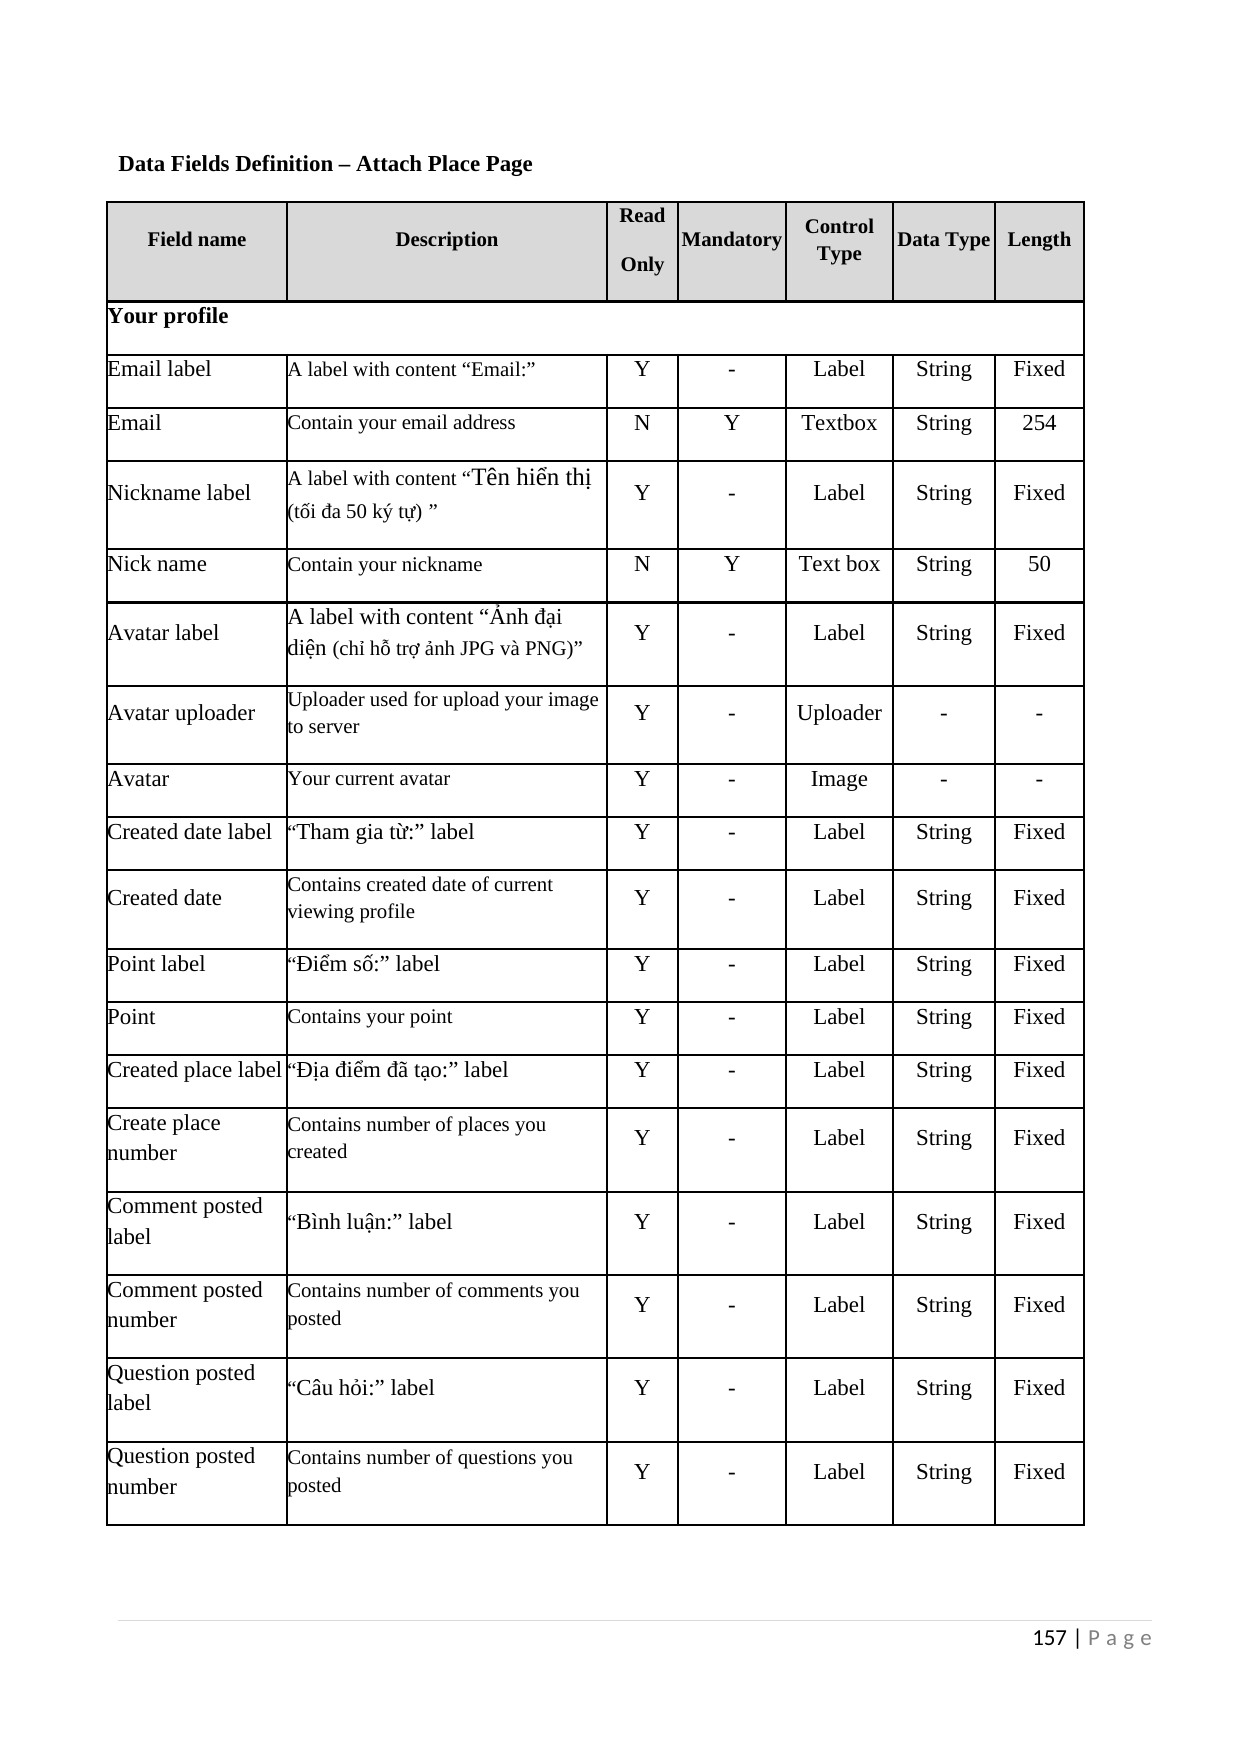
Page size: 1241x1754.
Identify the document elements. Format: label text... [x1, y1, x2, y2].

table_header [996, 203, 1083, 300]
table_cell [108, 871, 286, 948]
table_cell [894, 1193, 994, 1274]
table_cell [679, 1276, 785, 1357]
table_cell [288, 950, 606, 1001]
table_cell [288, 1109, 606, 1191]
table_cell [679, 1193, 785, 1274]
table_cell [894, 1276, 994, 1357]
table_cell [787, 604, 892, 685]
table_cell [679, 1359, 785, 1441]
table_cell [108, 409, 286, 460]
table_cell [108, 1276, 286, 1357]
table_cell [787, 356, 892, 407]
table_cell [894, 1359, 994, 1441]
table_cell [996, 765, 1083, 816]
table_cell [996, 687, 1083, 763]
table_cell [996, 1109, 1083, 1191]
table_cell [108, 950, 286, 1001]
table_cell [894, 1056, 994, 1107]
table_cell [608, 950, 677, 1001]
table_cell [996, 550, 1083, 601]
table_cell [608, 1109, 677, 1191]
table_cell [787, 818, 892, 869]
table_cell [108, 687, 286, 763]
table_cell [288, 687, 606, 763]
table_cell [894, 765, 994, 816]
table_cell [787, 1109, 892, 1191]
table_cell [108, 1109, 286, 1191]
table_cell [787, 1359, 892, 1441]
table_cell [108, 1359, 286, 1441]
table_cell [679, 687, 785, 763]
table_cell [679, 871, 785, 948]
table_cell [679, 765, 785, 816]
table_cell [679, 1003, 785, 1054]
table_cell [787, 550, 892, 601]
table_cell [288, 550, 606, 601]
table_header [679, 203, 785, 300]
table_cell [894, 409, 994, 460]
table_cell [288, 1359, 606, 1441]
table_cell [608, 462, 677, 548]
text Data Fields Definition – Attach Place Page [118, 150, 1152, 176]
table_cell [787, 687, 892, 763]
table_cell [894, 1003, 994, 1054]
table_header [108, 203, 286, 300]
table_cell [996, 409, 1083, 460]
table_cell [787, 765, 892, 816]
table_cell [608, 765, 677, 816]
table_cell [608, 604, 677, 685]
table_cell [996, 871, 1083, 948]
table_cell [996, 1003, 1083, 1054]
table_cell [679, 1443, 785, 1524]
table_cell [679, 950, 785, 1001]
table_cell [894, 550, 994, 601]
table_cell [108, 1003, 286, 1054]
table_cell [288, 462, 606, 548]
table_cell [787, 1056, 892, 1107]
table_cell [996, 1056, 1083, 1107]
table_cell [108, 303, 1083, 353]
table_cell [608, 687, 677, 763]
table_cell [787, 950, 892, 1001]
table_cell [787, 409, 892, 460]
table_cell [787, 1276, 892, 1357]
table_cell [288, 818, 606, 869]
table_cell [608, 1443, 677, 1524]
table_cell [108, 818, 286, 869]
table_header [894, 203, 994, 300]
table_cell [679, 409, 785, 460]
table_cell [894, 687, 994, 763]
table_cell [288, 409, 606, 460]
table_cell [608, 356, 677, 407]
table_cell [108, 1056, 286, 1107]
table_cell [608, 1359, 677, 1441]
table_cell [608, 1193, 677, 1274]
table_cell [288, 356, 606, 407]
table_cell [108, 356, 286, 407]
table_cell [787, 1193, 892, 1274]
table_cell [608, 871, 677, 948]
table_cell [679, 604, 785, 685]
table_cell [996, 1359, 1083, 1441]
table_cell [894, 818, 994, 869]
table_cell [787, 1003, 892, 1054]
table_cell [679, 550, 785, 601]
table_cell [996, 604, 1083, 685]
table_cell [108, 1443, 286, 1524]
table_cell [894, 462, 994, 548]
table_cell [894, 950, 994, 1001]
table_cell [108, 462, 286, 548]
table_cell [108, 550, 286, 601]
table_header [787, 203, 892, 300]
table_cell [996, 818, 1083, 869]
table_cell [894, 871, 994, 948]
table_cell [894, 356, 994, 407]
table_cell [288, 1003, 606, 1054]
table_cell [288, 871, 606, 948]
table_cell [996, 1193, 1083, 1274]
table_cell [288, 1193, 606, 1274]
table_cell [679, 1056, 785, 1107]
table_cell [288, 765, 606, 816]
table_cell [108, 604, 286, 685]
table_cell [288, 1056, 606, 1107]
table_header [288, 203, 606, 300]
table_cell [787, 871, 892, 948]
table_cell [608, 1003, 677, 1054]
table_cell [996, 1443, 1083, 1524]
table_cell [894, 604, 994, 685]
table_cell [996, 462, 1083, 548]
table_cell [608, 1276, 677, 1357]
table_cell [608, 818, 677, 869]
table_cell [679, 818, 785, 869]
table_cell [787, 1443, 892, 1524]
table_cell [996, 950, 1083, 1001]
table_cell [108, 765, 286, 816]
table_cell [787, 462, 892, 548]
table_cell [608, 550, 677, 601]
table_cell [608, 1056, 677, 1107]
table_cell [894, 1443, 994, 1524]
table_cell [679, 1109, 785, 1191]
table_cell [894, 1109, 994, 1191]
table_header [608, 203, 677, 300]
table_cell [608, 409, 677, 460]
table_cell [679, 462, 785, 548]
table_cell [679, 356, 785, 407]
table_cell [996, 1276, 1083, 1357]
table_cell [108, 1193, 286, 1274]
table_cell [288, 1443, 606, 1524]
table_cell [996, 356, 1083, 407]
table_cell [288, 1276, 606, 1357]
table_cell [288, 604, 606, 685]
